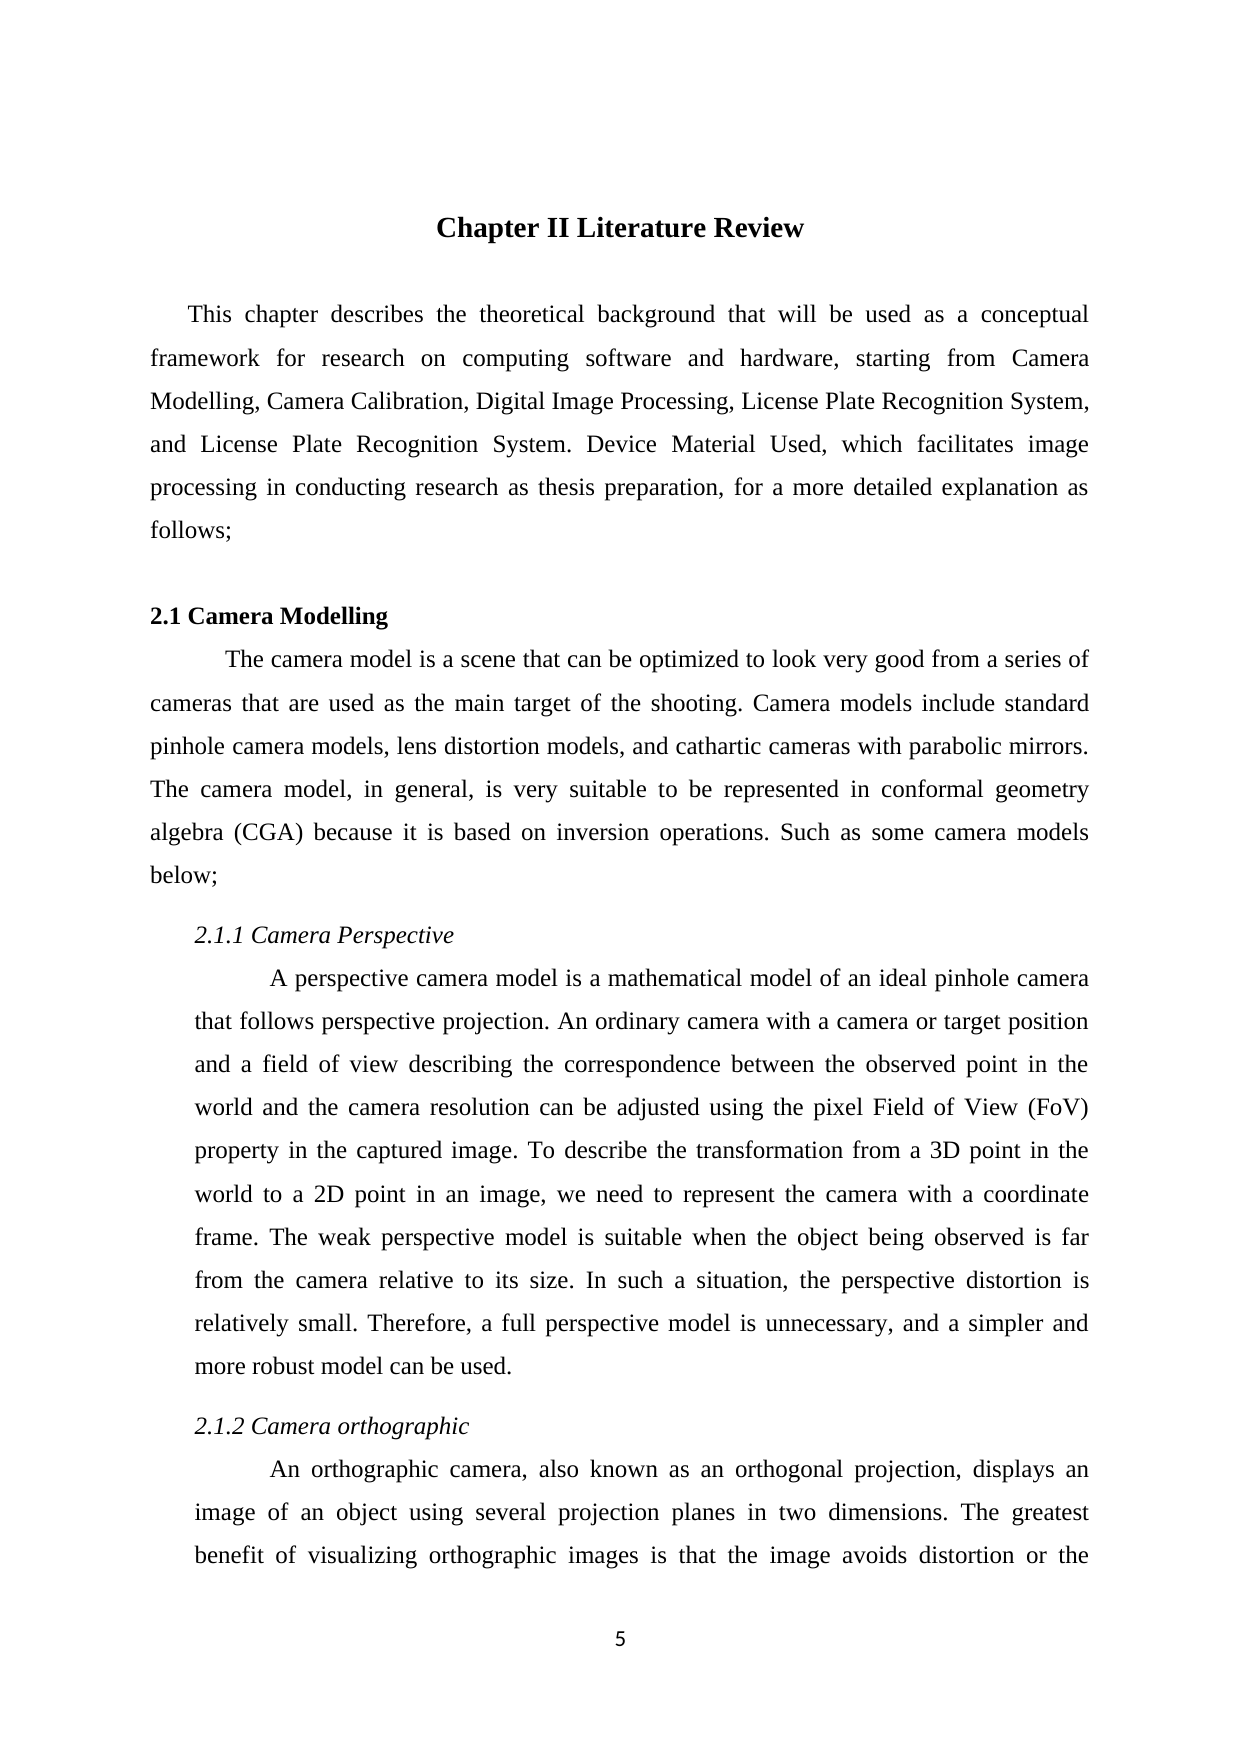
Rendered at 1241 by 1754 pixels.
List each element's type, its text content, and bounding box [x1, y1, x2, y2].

subtitle 2.1.1 Camera Perspective [194, 920, 1090, 949]
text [194, 1454, 1090, 1569]
text A perspective camera model is a mathematical model of an ideal pinhole camera that follows perspective projection. An ordinary camera with a camera or target position and a field of view describing the correspondence between the observed point in the world and the camera resolution can be adjusted using the pixel Field of View (FoV) property in the captured image. To describe the transformation from a 3D point in the world to a 2D point in an image, we need to represent the camera with a coordinate frame. The weak perspective model is suitable when the object being observed is far from the camera relative to its size. In such a situation, the perspective distortion is relatively small. Therefore, a full perspective model is unnecessary, and a simpler and more robust model can be used. [194, 963, 1090, 1380]
text This chapter describes the theoretical background that will be used as a conceptual framework for research on computing software and hardware, starting from Camera Modelling, Camera Calibration, Digital Image Processing, License Plate Recognition System, and License Plate Recognition System. Device Material Used, which facilitates image processing in conducting research as thesis preparation, for a more detailed explanation as follows; [150, 299, 1090, 544]
subtitle 2.1.2 Camera orthographic [194, 1411, 1090, 1440]
text The camera model is a scene that can be optimized to look very good from a series of cameras that are used as the main target of the shooting. Camera models include standard pinhole camera models, lens distortion models, and cathartic cameras with parabolic mirrors. The camera model, in general, is very suitable to be represented in conformal geometry algebra (CGA) because it is based on inversion operations. Such as some camera models below; [150, 644, 1090, 889]
subtitle 2.1 Camera Modelling [150, 601, 1090, 630]
subtitle Chapter II Literature Review [150, 210, 1090, 243]
